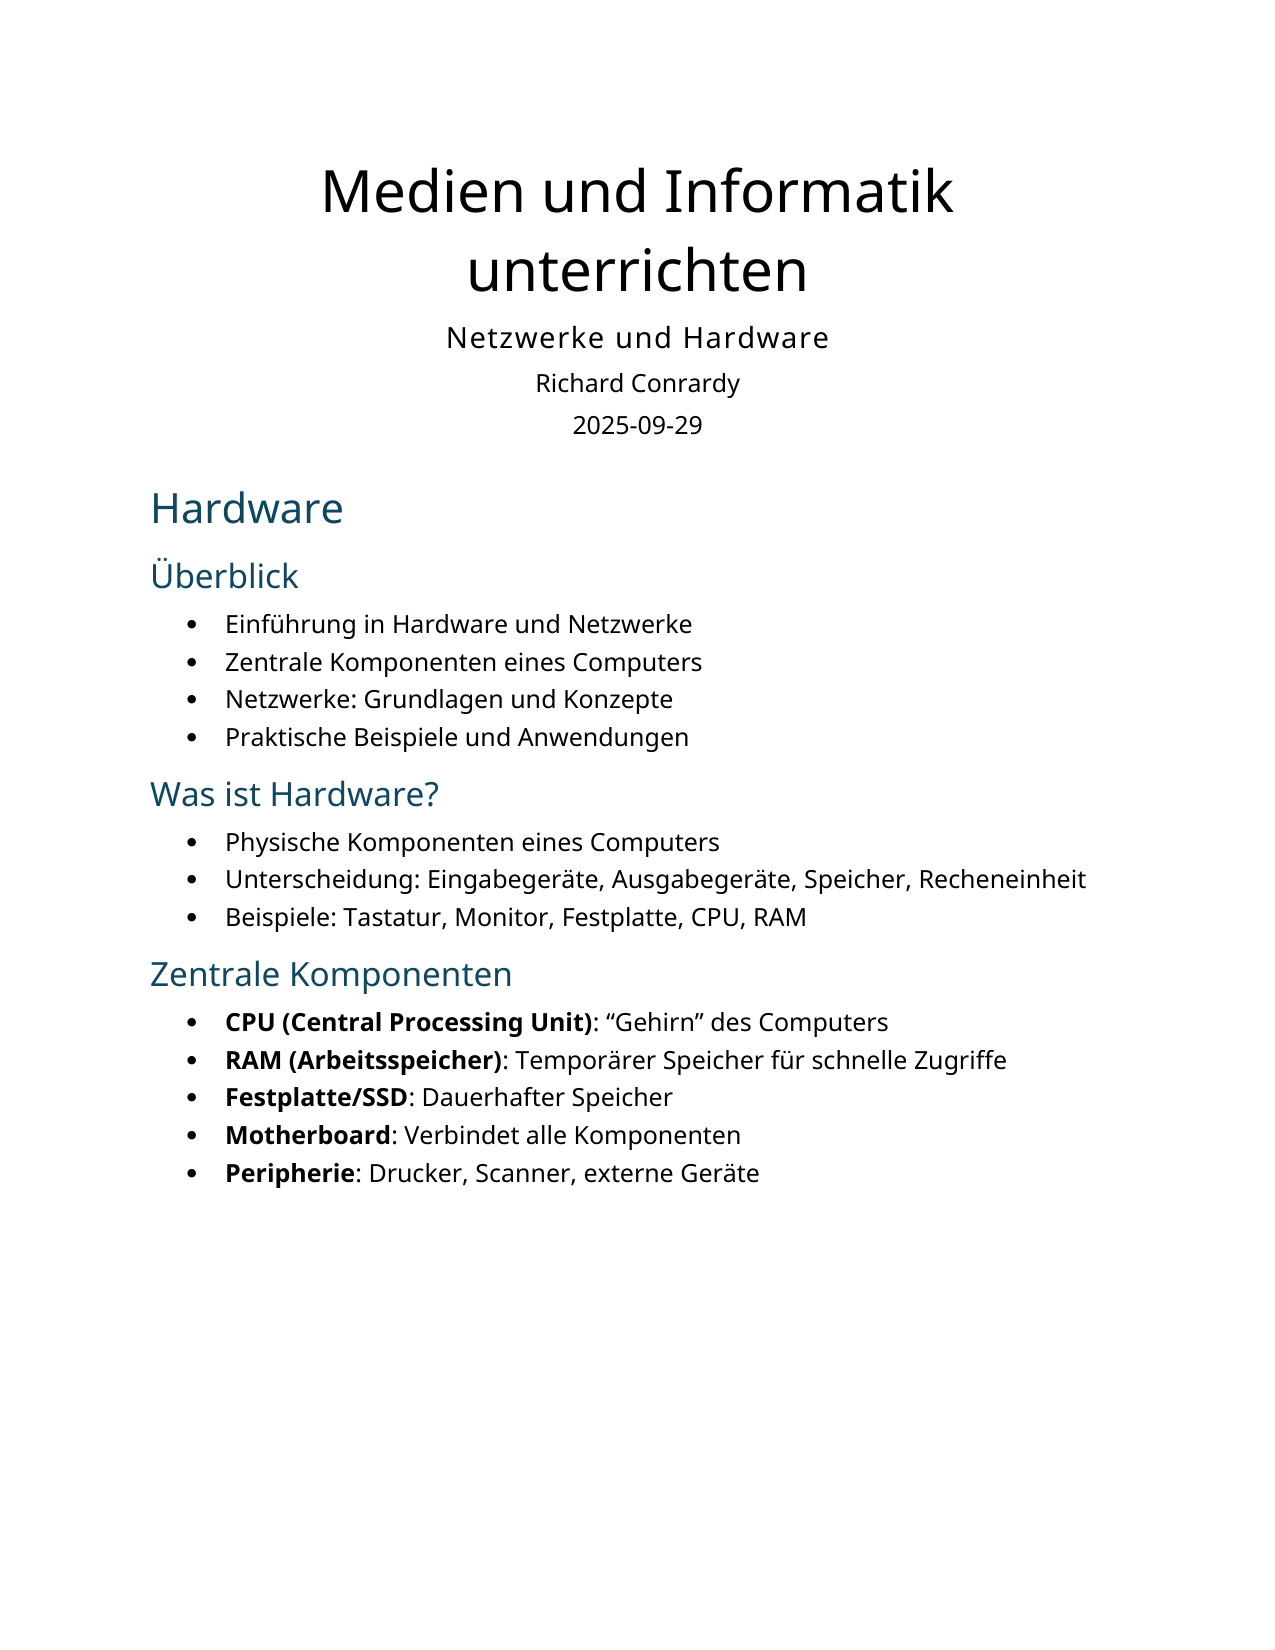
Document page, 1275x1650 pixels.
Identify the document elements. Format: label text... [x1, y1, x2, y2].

list Netzwerke: Grundlagen und Konzepte [187, 682, 1125, 716]
list Beispiele: Tastatur, Monitor, Festplatte, CPU, RAM [187, 900, 1125, 934]
list Physische Komponenten eines Computers [187, 824, 1125, 858]
text 2025-09-29 [150, 408, 1125, 442]
list Motherboard: Verbindet alle Komponenten [187, 1118, 1125, 1152]
list Unterscheidung: Eingabegeräte, Ausgabegeräte, Speicher, Recheneinheit [187, 862, 1125, 896]
title Medien und Informatik unterrichten [150, 150, 1125, 309]
subtitle Überblick [150, 553, 1125, 598]
subtitle Netzwerke und Hardware [150, 317, 1125, 357]
list Einführung in Hardware und Netzwerke [187, 606, 1125, 641]
subtitle Zentrale Komponenten [150, 951, 1125, 996]
list Zentrale Komponenten eines Computers [187, 644, 1125, 678]
list RAM (Arbeitsspeicher): Temporärer Speicher für schnelle Zugriffe [187, 1042, 1125, 1076]
list Peripherie: Drucker, Scanner, externe Geräte [187, 1156, 1125, 1190]
list Festplatte/SSD: Dauerhafter Speicher [187, 1080, 1125, 1114]
subtitle Was ist Hardware? [150, 771, 1125, 816]
list Praktische Beispiele und Anwendungen [187, 720, 1125, 754]
list CPU (Central Processing Unit): “Gehirn” des Computers [187, 1004, 1125, 1038]
text Richard Conrardy [150, 365, 1125, 399]
subtitle Hardware [150, 479, 1125, 536]
